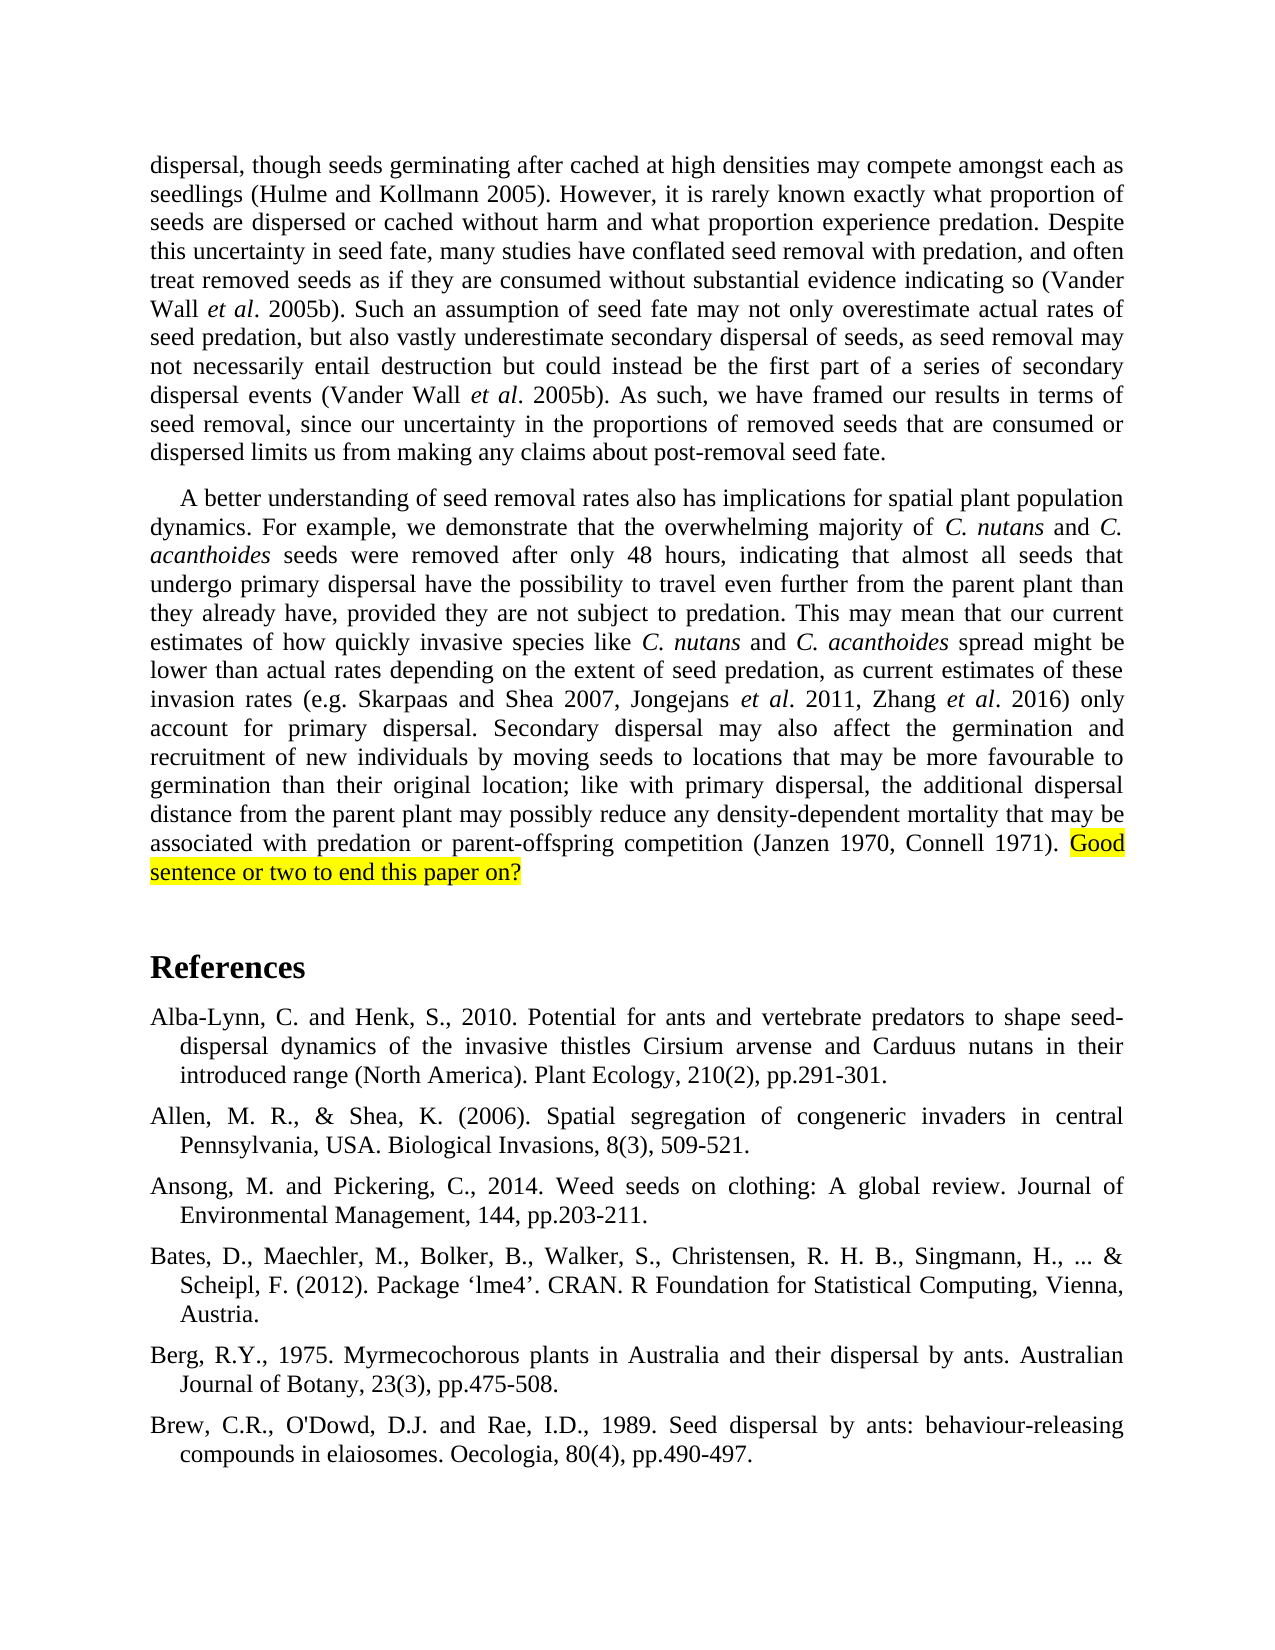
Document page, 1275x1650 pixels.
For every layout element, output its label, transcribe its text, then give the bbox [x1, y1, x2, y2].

text A better understanding of seed removal rates also has implications for spatial plant population dynamics. For example, we demonstrate that the overwhelming majority of C. nutans and C. acanthoides seeds were removed after only 48 hours, indicating that almost all seeds that undergo primary dispersal have the possibility to travel even further from the parent plant than they already have, provided they are not subject to predation. This may mean that our current estimates of how quickly invasive species like C. nutans and C. acanthoides spread might be lower than actual rates depending on the extent of seed predation, as current estimates of these invasion rates (e.g. Skarpaas and Shea 2007, Jongejans et al. 2011, Zhang et al. 2016) only account for primary dispersal. Secondary dispersal may also affect the germination and recruitment of new individuals by moving seeds to locations that may be more favourable to germination than their original location; like with primary dispersal, the additional dispersal distance from the parent plant may possibly reduce any density-dependent mortality that may be associated with predation or parent-offspring competition (Janzen 1970, Connell 1971). Good sentence or two to end this paper on? [150, 483, 1125, 885]
text Allen, M. R., & Shea, K. (2006). Spatial segregation of congeneric invaders in central Pennsylvania, USA. Biological Invasions, 8(3), 509-521. [150, 1101, 1125, 1159]
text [150, 150, 1125, 466]
text Berg, R.Y., 1975. Myrmecochorous plants in Australia and their dispersal by ants. Australian Journal of Botany, 23(3), pp.475-508. [150, 1340, 1125, 1397]
text Bates, D., Maechler, M., Bolker, B., Walker, S., Christensen, R. H. B., Singmann, H., ... & Scheipl, F. (2012). Package ‘lme4’. CRAN. R Foundation for Statistical Computing, Vienna, Austria. [150, 1241, 1125, 1327]
text References [150, 947, 1125, 986]
text Ansong, M. and Pickering, C., 2014. Weed seeds on clothing: A global review. Journal of Environmental Management, 144, pp.203-211. [150, 1171, 1125, 1229]
text Alba-Lynn, C. and Henk, S., 2010. Potential for ants and vertebrate predators to shape seed-dispersal dynamics of the invasive thistles Cirsium arvense and Carduus nutans in their introduced range (North America). Plant Ecology, 210(2), pp.291-301. [150, 1002, 1125, 1089]
text Brew, C.R., O'Dowd, D.J. and Rae, I.D., 1989. Seed dispersal by ants: behaviour-releasing compounds in elaiosomes. Oecologia, 80(4), pp.490-497. [150, 1410, 1125, 1467]
